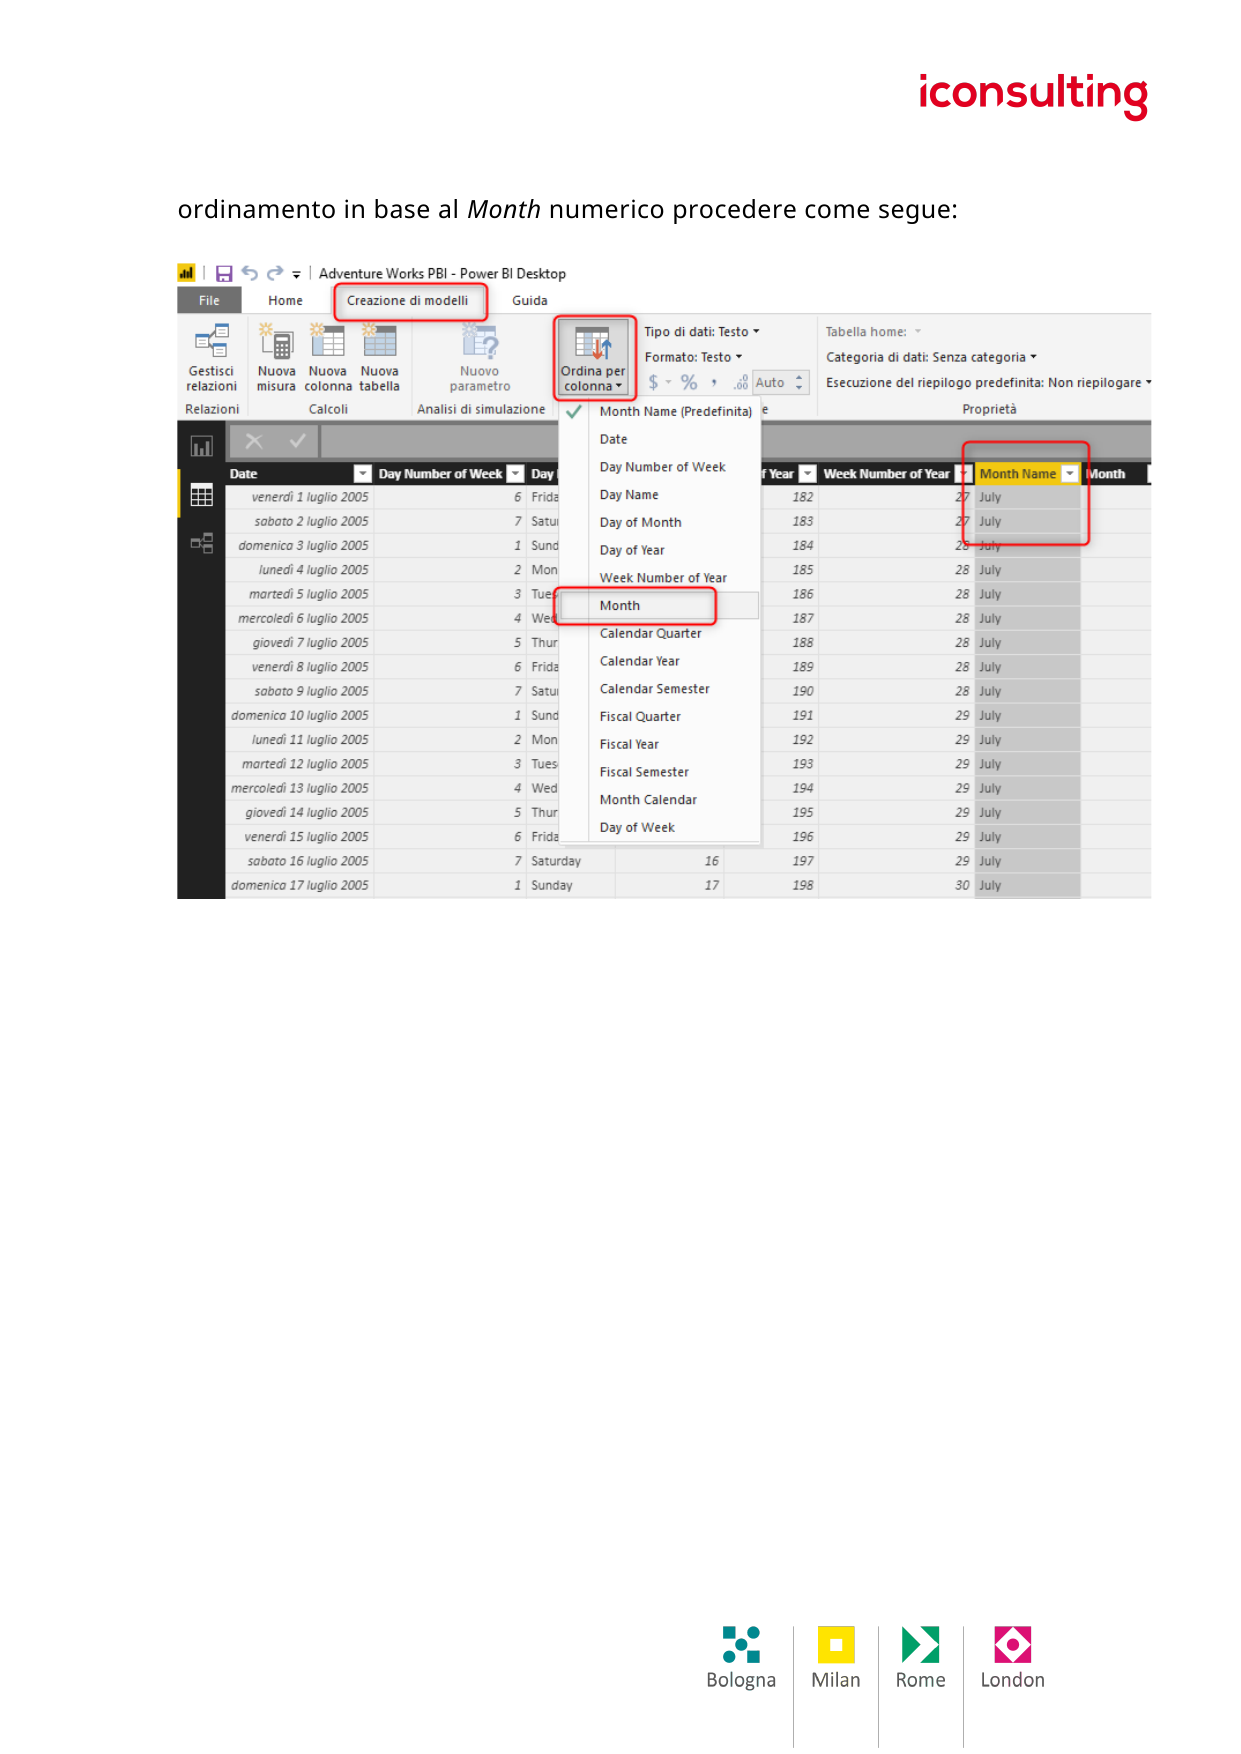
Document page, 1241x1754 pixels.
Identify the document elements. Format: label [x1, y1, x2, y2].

picture [177, 260, 1152, 899]
picture [914, 71, 1152, 125]
picture [699, 1616, 1053, 1754]
text [177, 192, 1152, 226]
